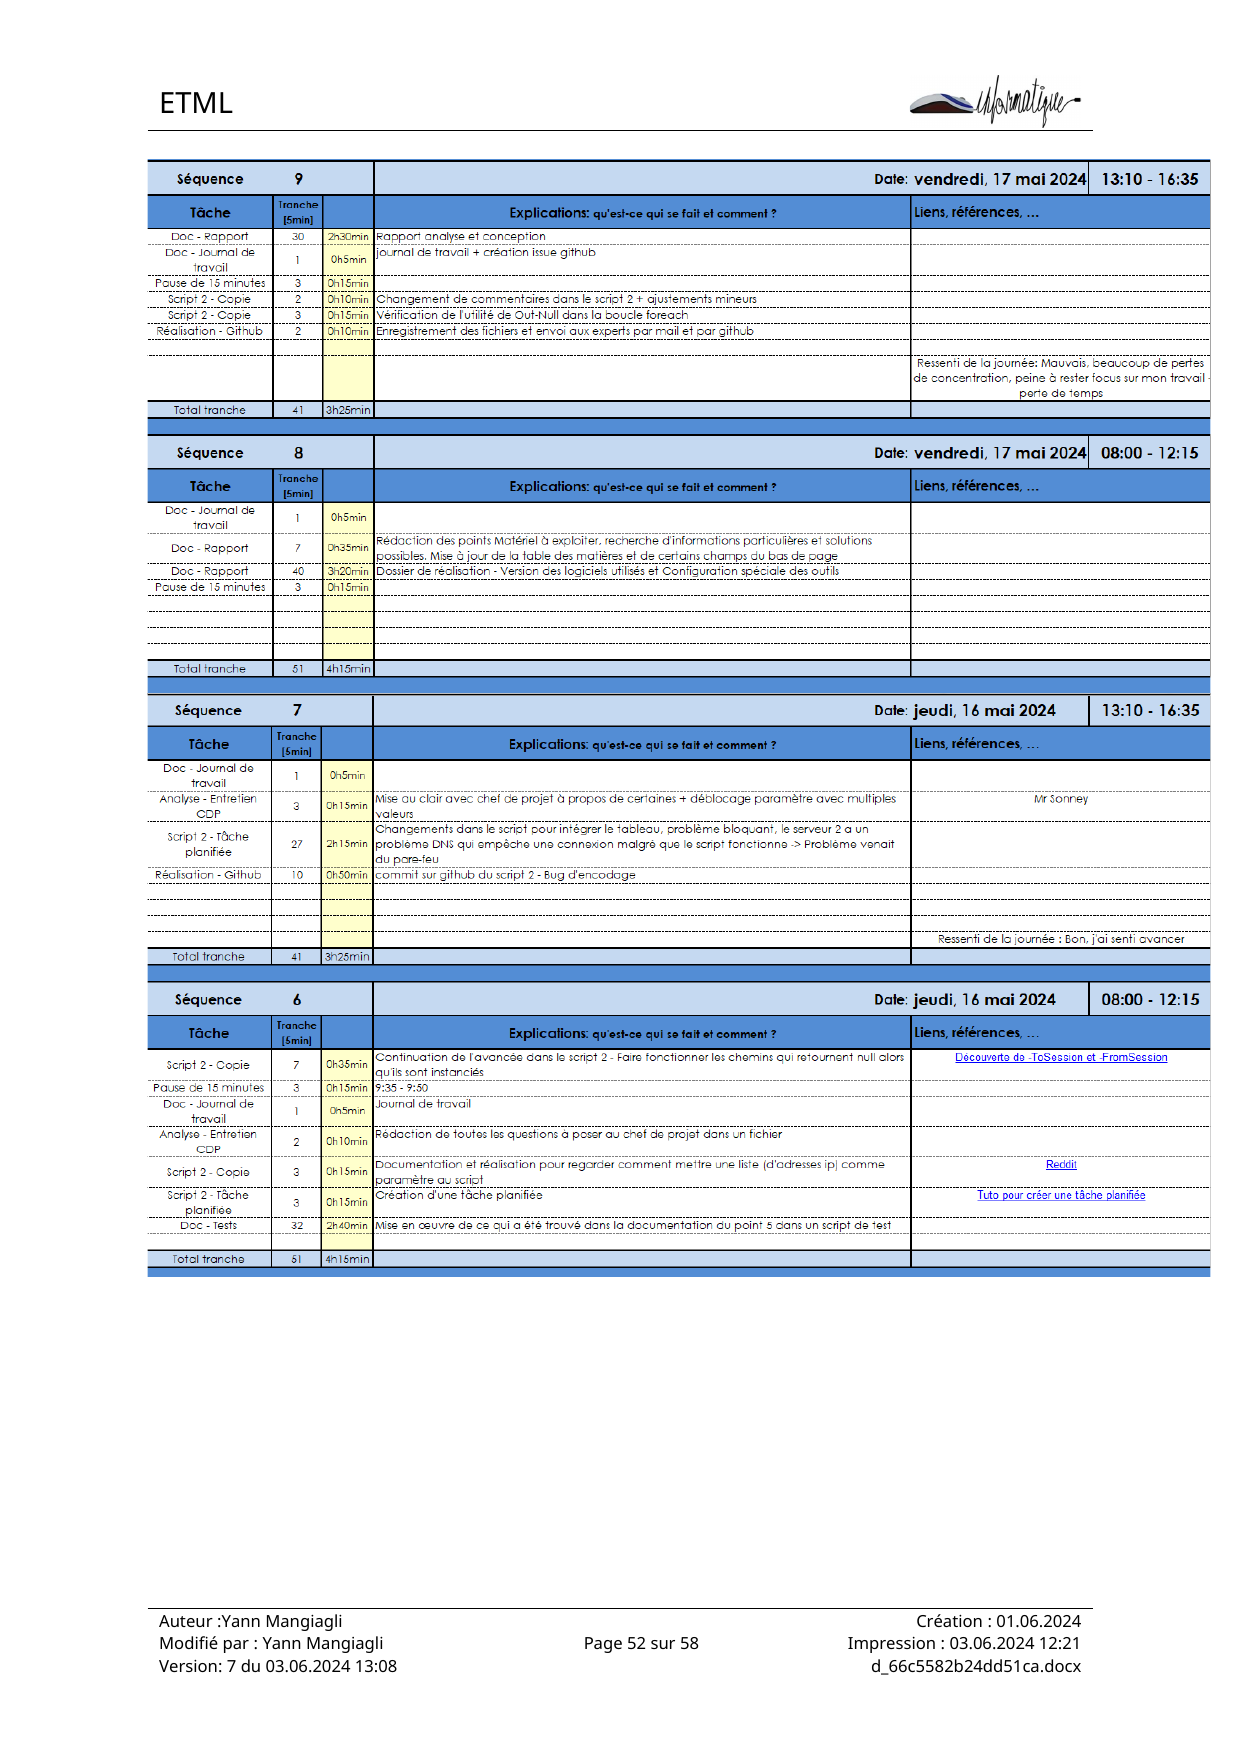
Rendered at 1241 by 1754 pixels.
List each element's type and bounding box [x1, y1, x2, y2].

picture [147, 159, 1211, 1277]
picture [909, 75, 1082, 128]
